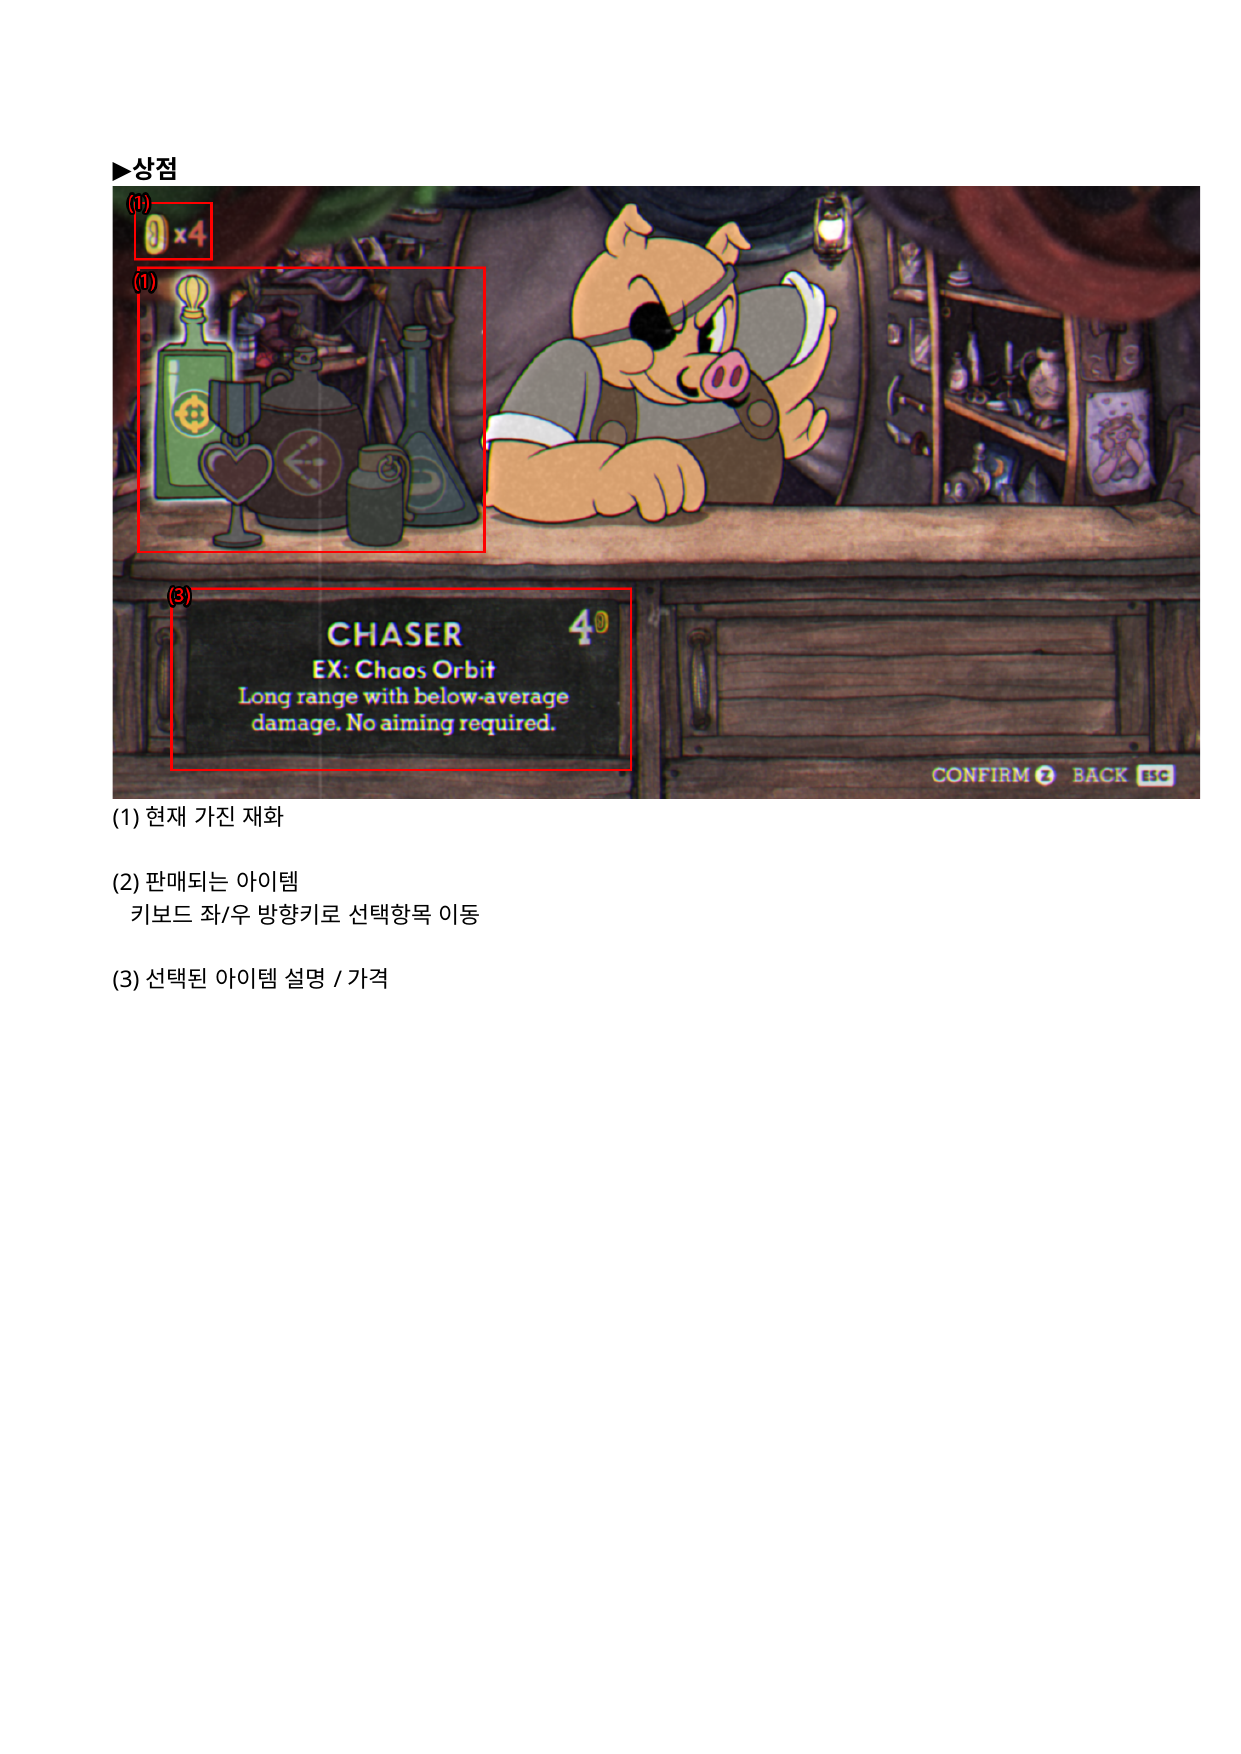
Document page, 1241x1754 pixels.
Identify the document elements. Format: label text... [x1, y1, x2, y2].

text (1) 현재 가진 재화 [112, 799, 1128, 832]
picture [112, 186, 1200, 799]
text (2) 판매되는 아이템 [112, 863, 1128, 897]
text 키보드 좌/우 방향키로 선택항목 이동 [112, 897, 1128, 930]
text (3) 선택된 아이템 설명 / 가격 [112, 961, 1128, 994]
text ▶상점 [112, 150, 1128, 186]
